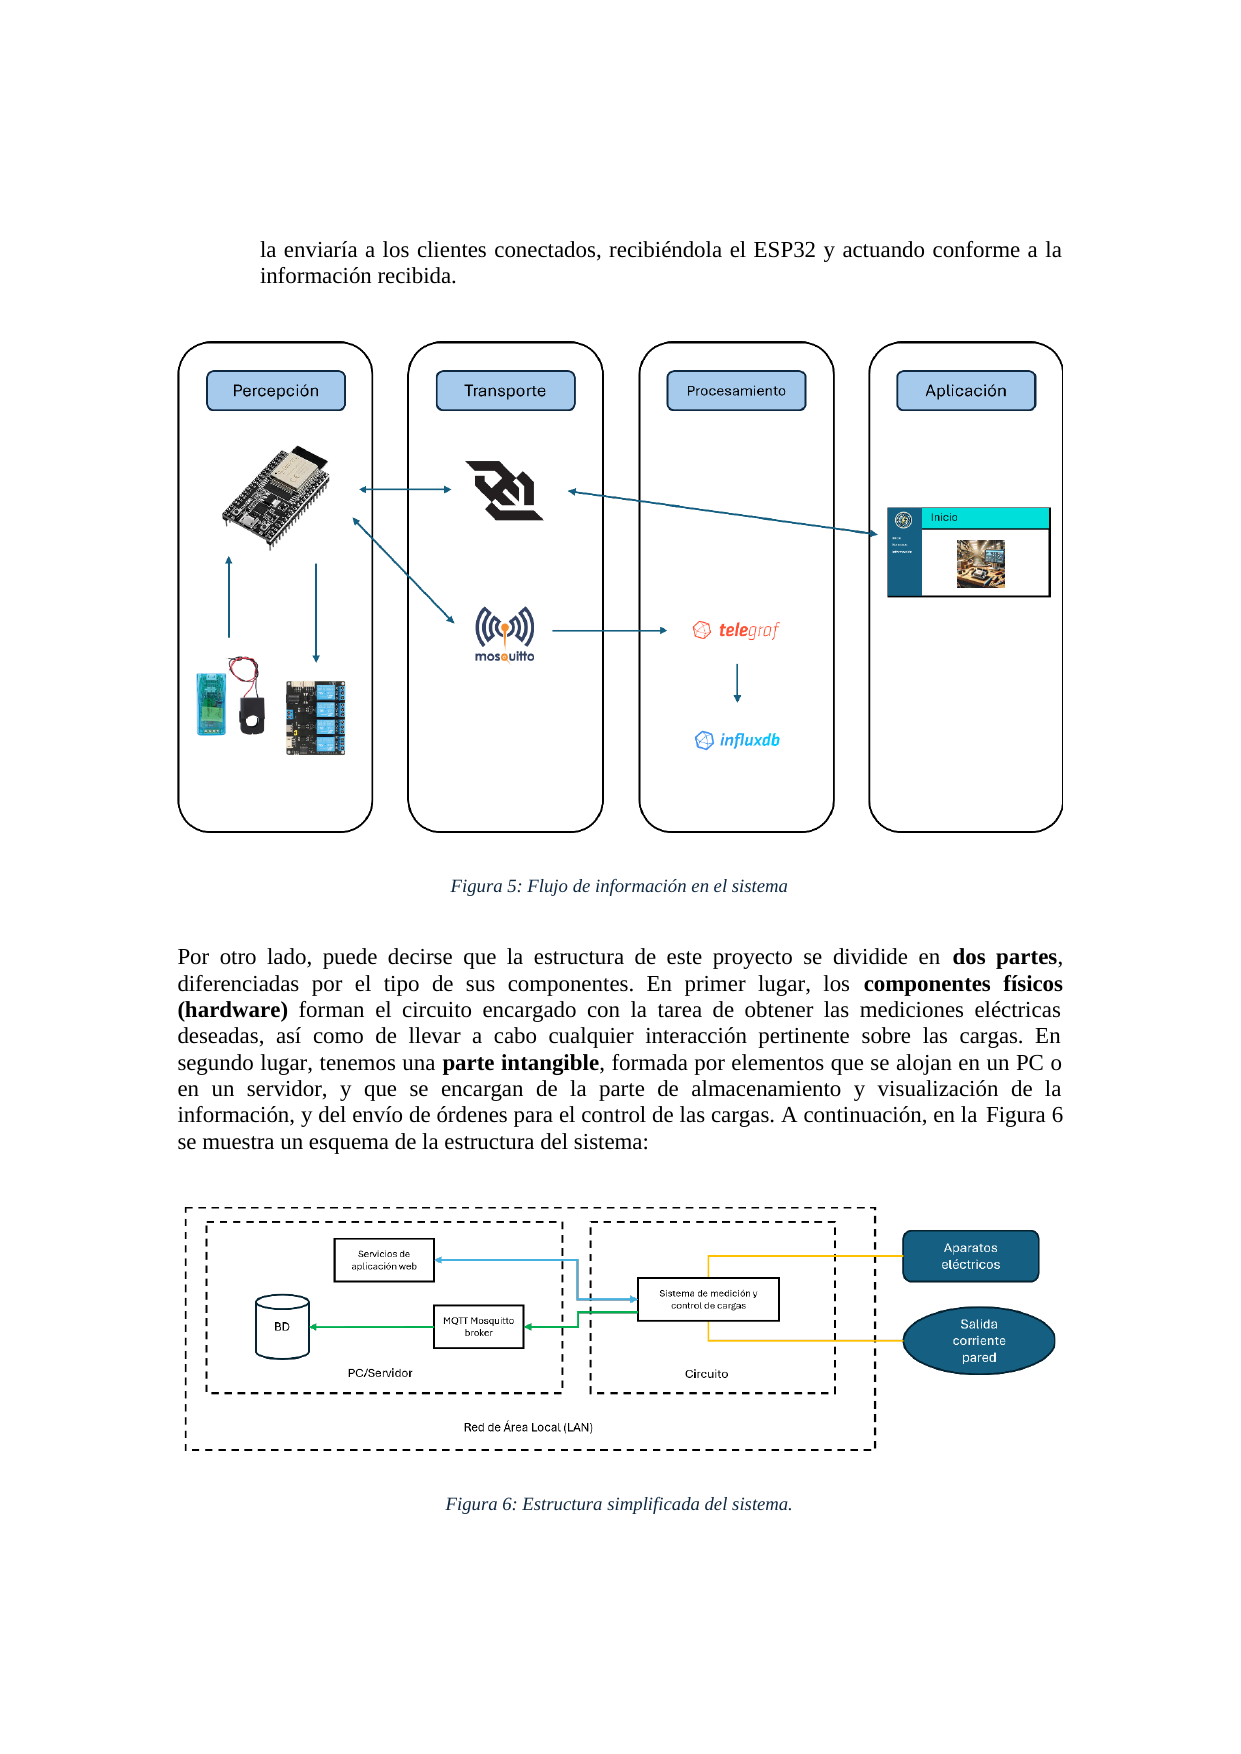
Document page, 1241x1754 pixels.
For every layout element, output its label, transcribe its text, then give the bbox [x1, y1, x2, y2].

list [215, 236, 1063, 289]
picture [184, 1207, 1056, 1451]
picture [177, 341, 1063, 833]
text Figura 6: Estructura simplificada del sistema. [177, 1493, 1063, 1514]
text Por otro lado, puede decirse que la estructura de este proyecto se dividide en dos partes, diferenciadas por el tipo de sus componentes. En primer lugar, los componentes físicos (hardware) forman el circuito encargado con la tarea de obtener las mediciones eléctricas deseadas, así como de llevar a cabo cualquier interacción pertinente sobre las cargas. En segundo lugar, tenemos una parte intangible, formada por elementos que se alojan en un PC o en un servidor, y que se encargan de la parte de almacenamiento y visualización de la información, y del envío de órdenes para el control de las cargas. A continuación, en la Figura 6 se muestra un esquema de la estructura del sistema: [177, 943, 1063, 1154]
text Figura 5: Flujo de información en el sistema [177, 875, 1063, 896]
